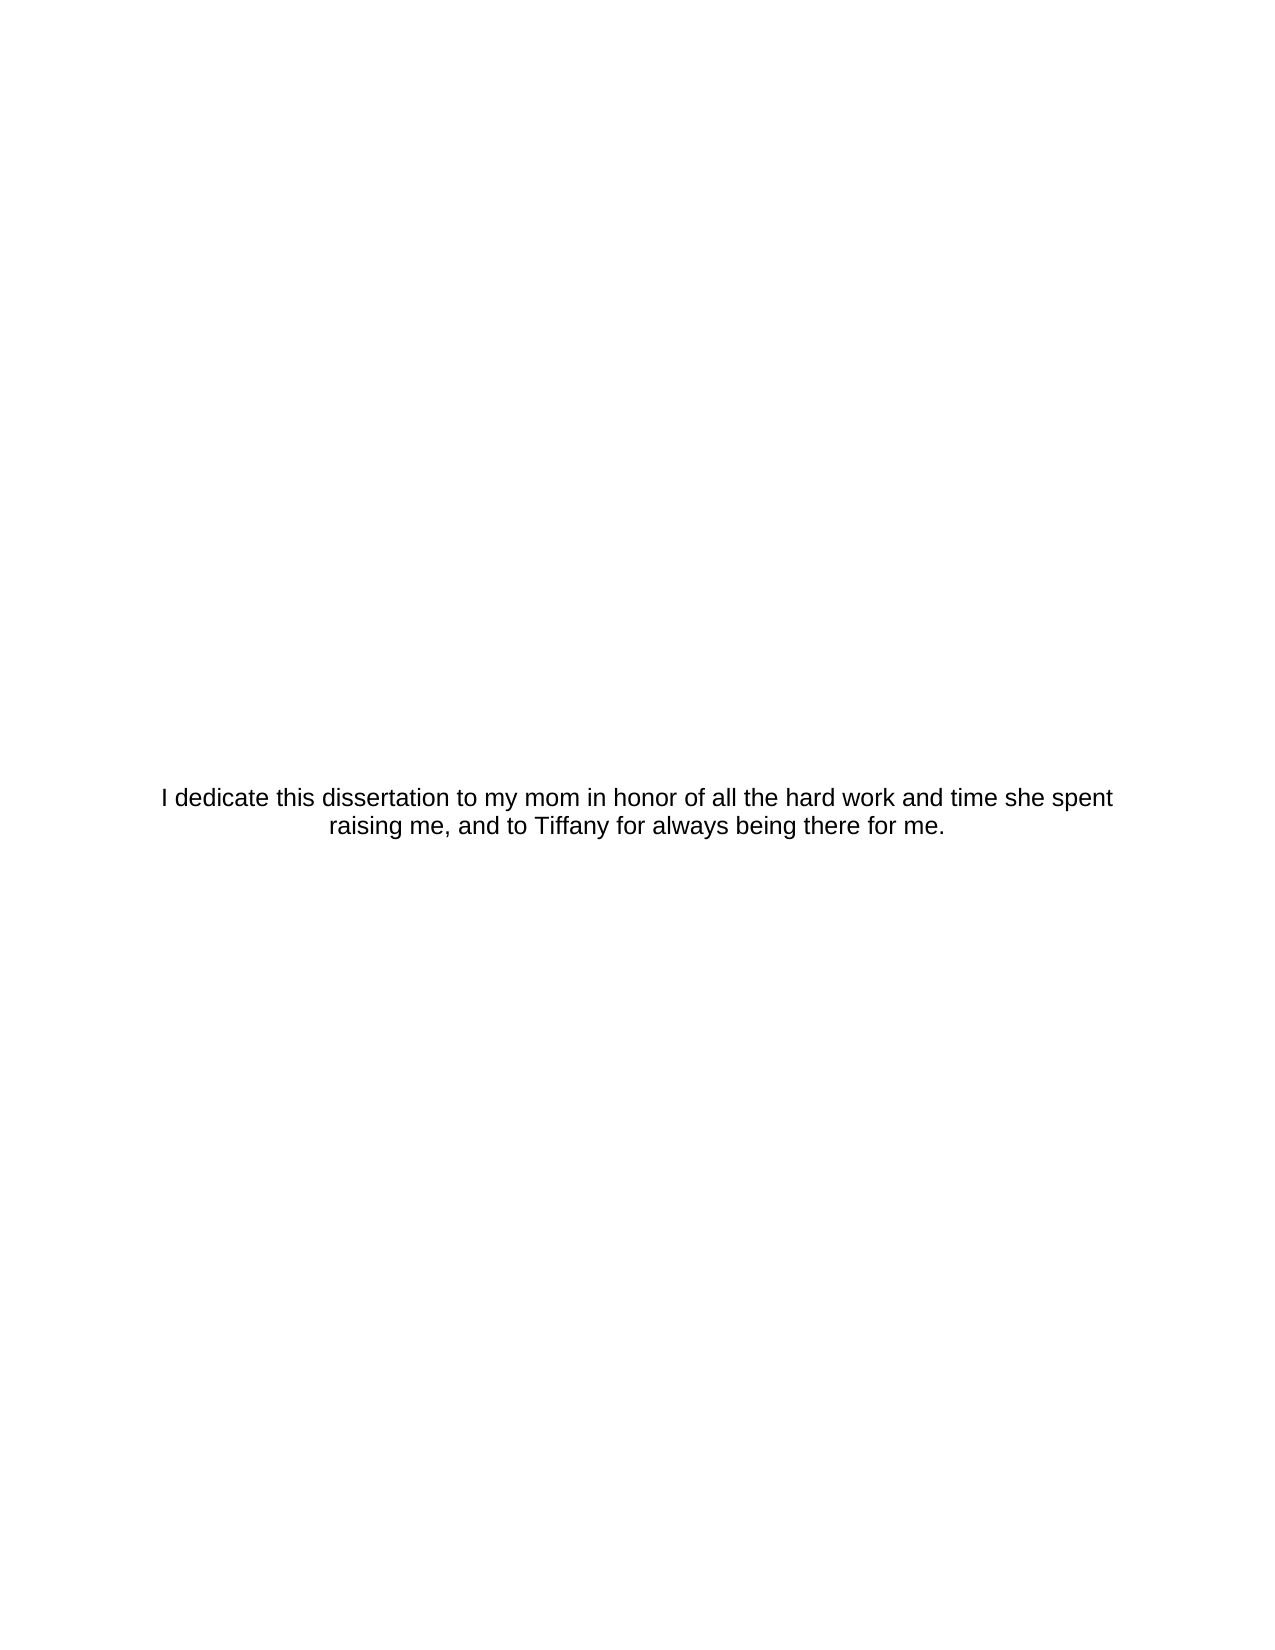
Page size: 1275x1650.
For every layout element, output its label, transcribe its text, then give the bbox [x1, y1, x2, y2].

text I dedicate this dissertation to my mom in honor of all the hard work and time she spent raising me, and to Tiffany for always being there for me. [150, 754, 1125, 840]
